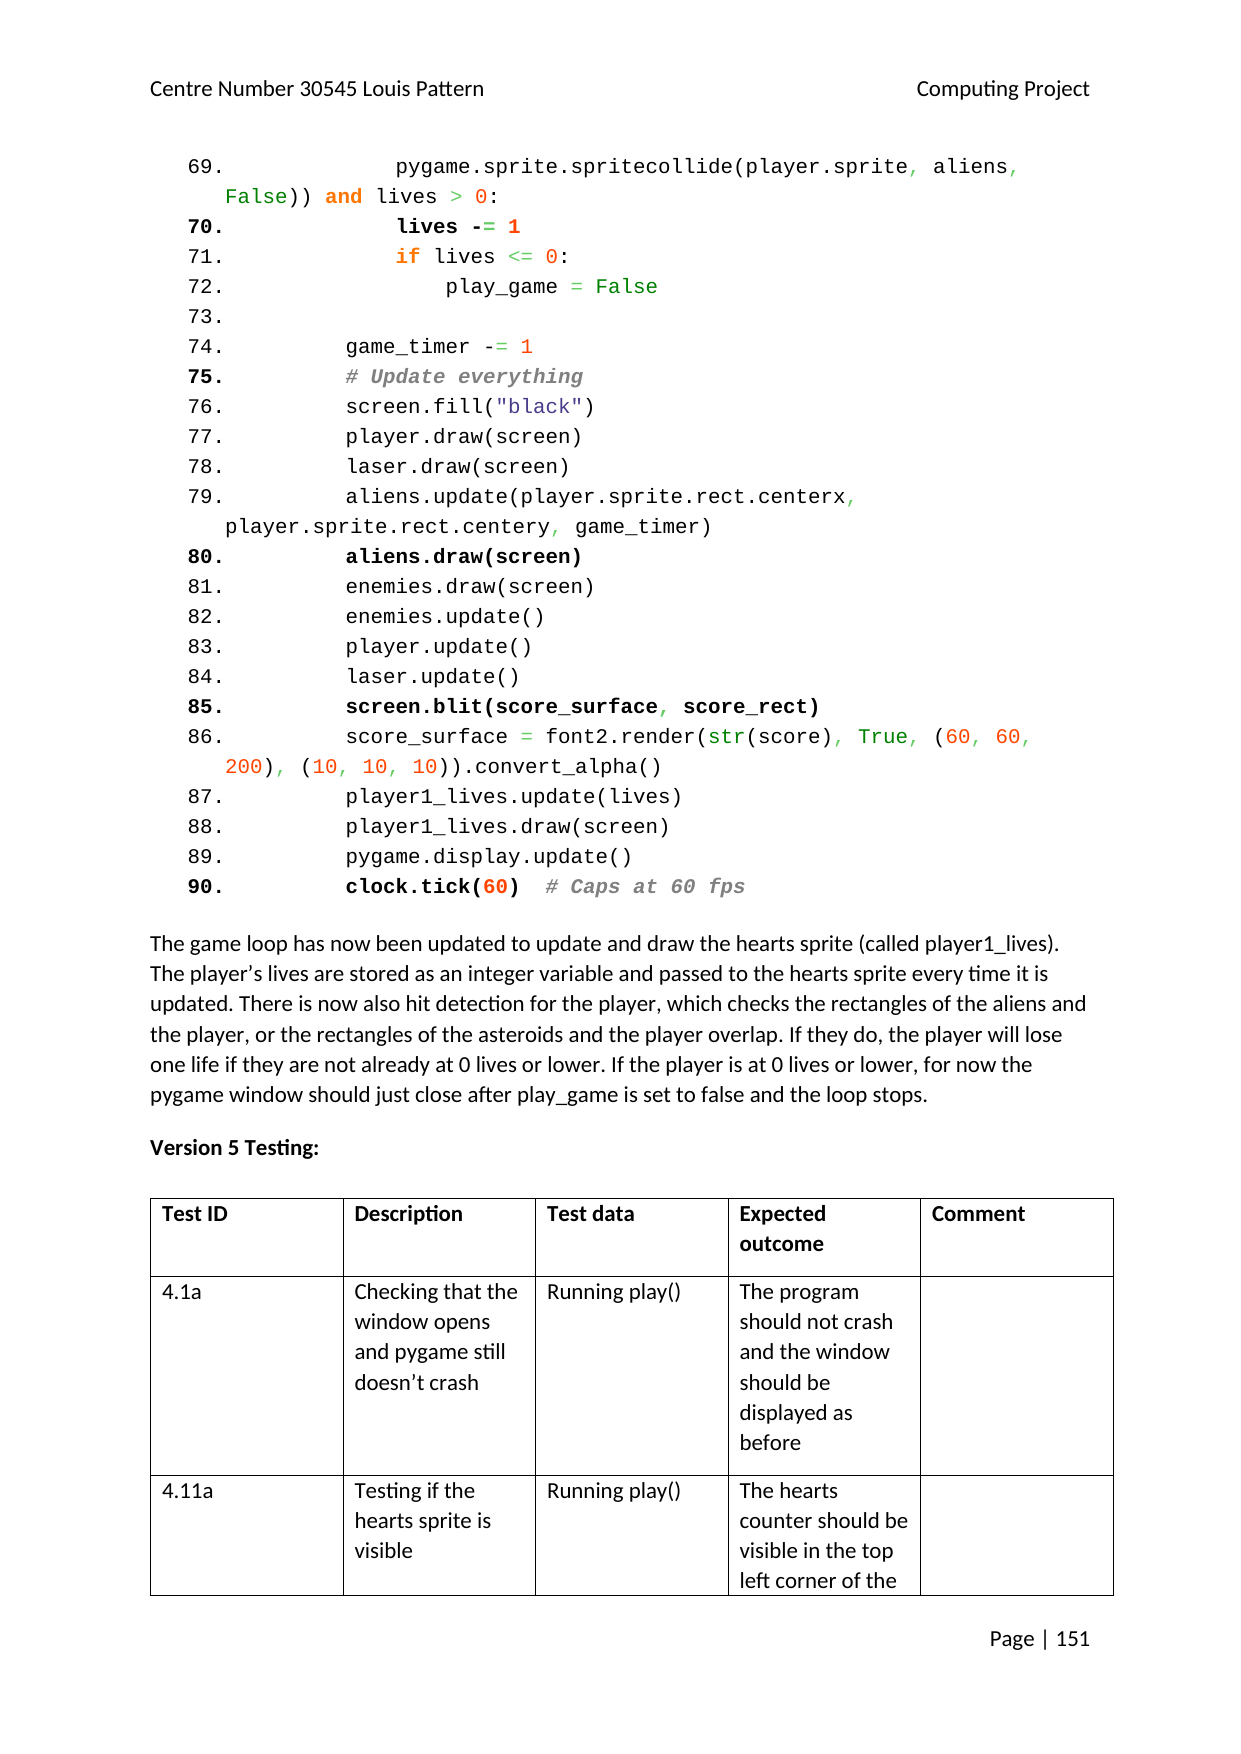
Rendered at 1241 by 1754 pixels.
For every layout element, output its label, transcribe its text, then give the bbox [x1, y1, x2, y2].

list screen.fill("black") [187, 390, 1090, 420]
list player1_lives.update(lives) [187, 780, 1090, 810]
list player.draw(screen) [187, 420, 1090, 450]
list player.update() [187, 630, 1090, 660]
list aliens.update(player.sprite.rect.centerx, player.sprite.rect.centery, game_timer) [187, 480, 1090, 540]
list player1_lives.draw(screen) [187, 810, 1090, 840]
list clock.tick(60) # Caps at 60 fps [187, 870, 1090, 900]
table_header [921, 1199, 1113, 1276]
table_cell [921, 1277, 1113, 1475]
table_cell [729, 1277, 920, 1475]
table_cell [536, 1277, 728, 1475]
list enemies.draw(screen) [187, 570, 1090, 600]
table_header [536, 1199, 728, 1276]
text The game loop has now been updated to update and draw the hearts sprite (called player1_lives). The player’s lives are stored as an integer variable and passed to the hearts sprite every time it is updated. There is now also hit detection for the player, which checks the rectangles of the aliens and the player, or the rectangles of the asteroids and the player overlap. If they do, the player will lose one life if they are not already at 0 lives or lower. If the player is at 0 lives or lower, for now the pygame window should just close after play_game is set to false and the loop stops. [150, 929, 1090, 1108]
list if lives <= 0: [187, 240, 1090, 270]
list play_game = False [187, 270, 1090, 300]
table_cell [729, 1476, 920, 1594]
list lives -= 1 [187, 210, 1090, 240]
list screen.blit(score_surface, score_rect) [187, 690, 1090, 720]
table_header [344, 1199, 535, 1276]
list score_surface = font2.render(str(score), True, (60, 60, 200), (10, 10, 10)).convert_alpha() [187, 720, 1090, 780]
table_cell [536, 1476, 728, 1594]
list enemies.update() [187, 600, 1090, 630]
list game_timer -= 1 [187, 330, 1090, 360]
list laser.update() [187, 660, 1090, 690]
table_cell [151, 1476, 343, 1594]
list aliens.draw(screen) [187, 540, 1090, 570]
list # Update everything [187, 360, 1090, 390]
subtitle Version 5 Testing: [150, 1133, 1090, 1192]
list pygame.sprite.spritecollide(player.sprite, aliens, False)) and lives > 0: [187, 150, 1090, 210]
list laser.draw(screen) [187, 450, 1090, 480]
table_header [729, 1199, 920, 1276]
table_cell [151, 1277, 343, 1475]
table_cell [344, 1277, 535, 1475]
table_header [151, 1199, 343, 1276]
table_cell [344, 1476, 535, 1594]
list pygame.display.update() [187, 840, 1090, 870]
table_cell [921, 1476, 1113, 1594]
